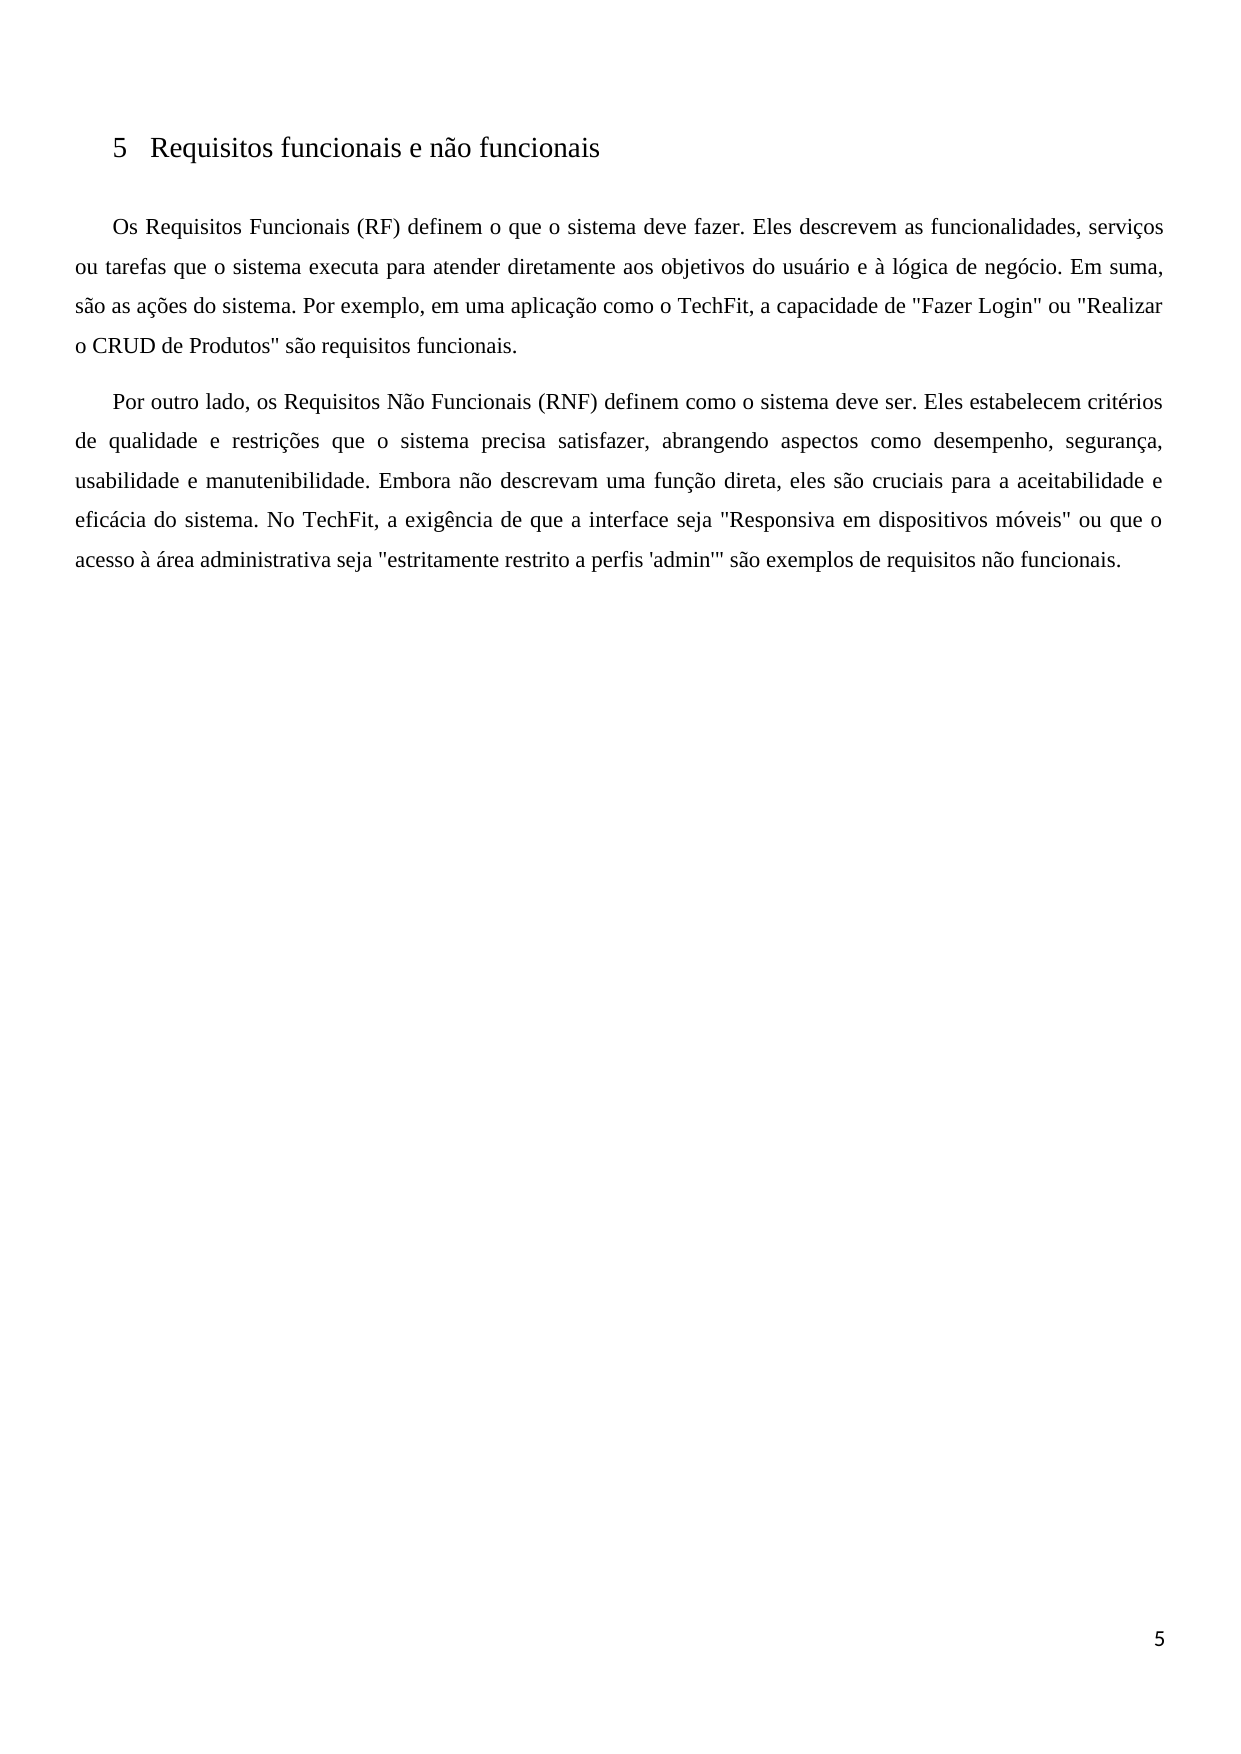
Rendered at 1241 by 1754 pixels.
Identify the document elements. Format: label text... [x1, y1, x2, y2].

text Os Requisitos Funcionais (RF) definem o que o sistema deve fazer. Eles descrevem as funcionalidades, serviços ou tarefas que o sistema executa para atender diretamente aos objetivos do usuário e à lógica de negócio. Em suma, são as ações do sistema. Por exemplo, em uma aplicação como o TechFit, a capacidade de "Fazer Login" ou "Realizar o CRUD de Produtos" são requisitos funcionais. [75, 213, 1165, 358]
subtitle Requisitos funcionais e não funcionais [112, 130, 1165, 164]
text Por outro lado, os Requisitos Não Funcionais (RNF) definem como o sistema deve ser. Eles estabelecem critérios de qualidade e restrições que o sistema precisa satisfazer, abrangendo aspectos como desempenho, segurança, usabilidade e manutenibilidade. Embora não descrevam uma função direta, eles são cruciais para a aceitabilidade e eficácia do sistema. No TechFit, a exigência de que a interface seja "Responsiva em dispositivos móveis" ou que o acesso à área administrativa seja "estritamente restrito a perfis 'admin'" são exemplos de requisitos não funcionais. [75, 388, 1165, 572]
